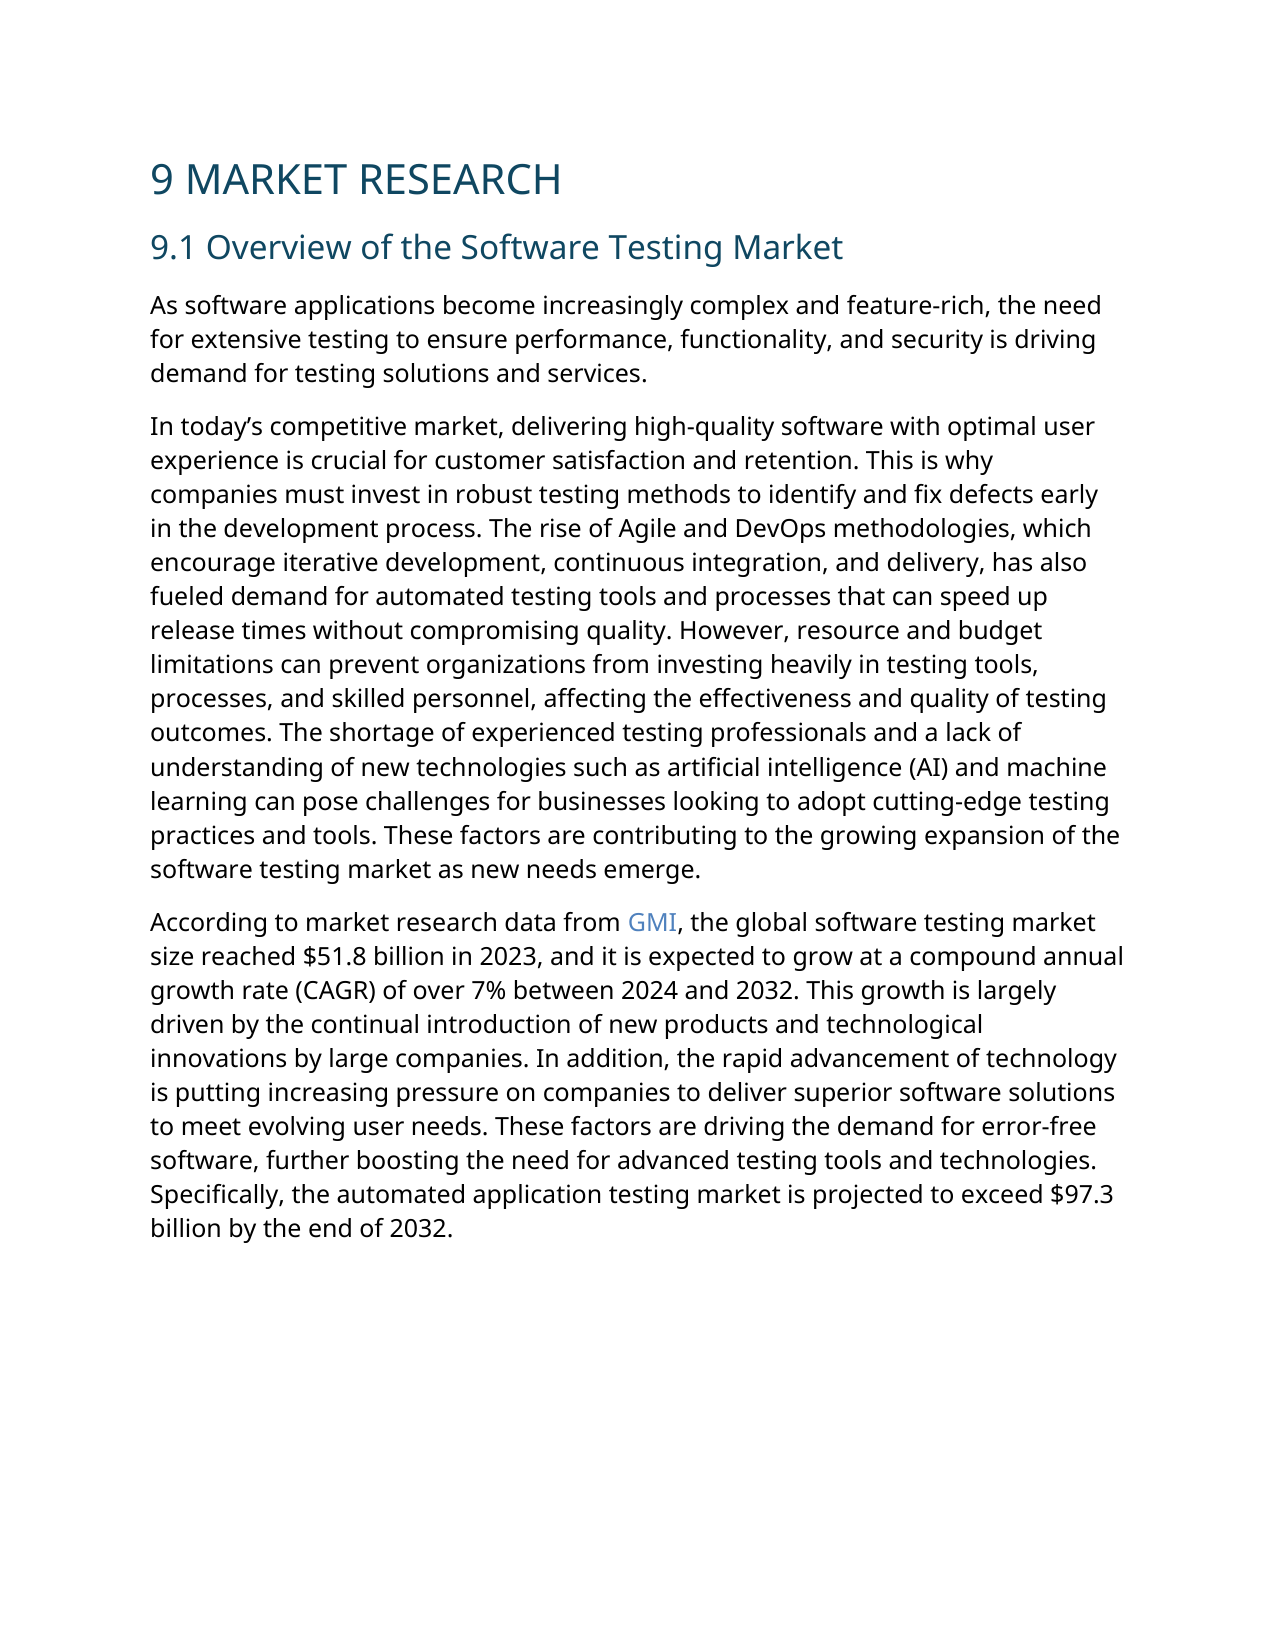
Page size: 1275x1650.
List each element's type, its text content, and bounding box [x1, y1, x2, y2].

subtitle 9 MARKET RESEARCH [150, 150, 1125, 207]
subtitle 9.1 Overview of the Software Testing Market [150, 223, 1125, 269]
text In today’s competitive market, delivering high-quality software with optimal user experience is crucial for customer satisfaction and retention. This is why companies must invest in robust testing methods to identify and fix defects early in the development process. The rise of Agile and DevOps methodologies, which encourage iterative development, continuous integration, and delivery, has also fueled demand for automated testing tools and processes that can speed up release times without compromising quality. However, resource and budget limitations can prevent organizations from investing heavily in testing tools, processes, and skilled personnel, affecting the effectiveness and quality of testing outcomes. The shortage of experienced testing professionals and a lack of understanding of new technologies such as artificial intelligence (AI) and machine learning can pose challenges for businesses looking to adopt cutting-edge testing practices and tools. These factors are contributing to the growing expansion of the software testing market as new needs emerge. [150, 408, 1125, 885]
text As software applications become increasingly complex and feature-rich, the need for extensive testing to ensure performance, functionality, and security is driving demand for testing solutions and services. [150, 288, 1125, 390]
text According to market research data from GMI, the global software testing market size reached $51.8 billion in 2023, and it is expected to grow at a compound annual growth rate (CAGR) of over 7% between 2024 and 2032. This growth is largely driven by the continual introduction of new products and technological innovations by large companies. In addition, the rapid advancement of technology is putting increasing pressure on companies to deliver superior software solutions to meet evolving user needs. These factors are driving the demand for error-free software, further boosting the need for advanced testing tools and technologies. Specifically, the automated application testing market is projected to exceed $97.3 billion by the end of 2032. [150, 904, 1125, 1245]
